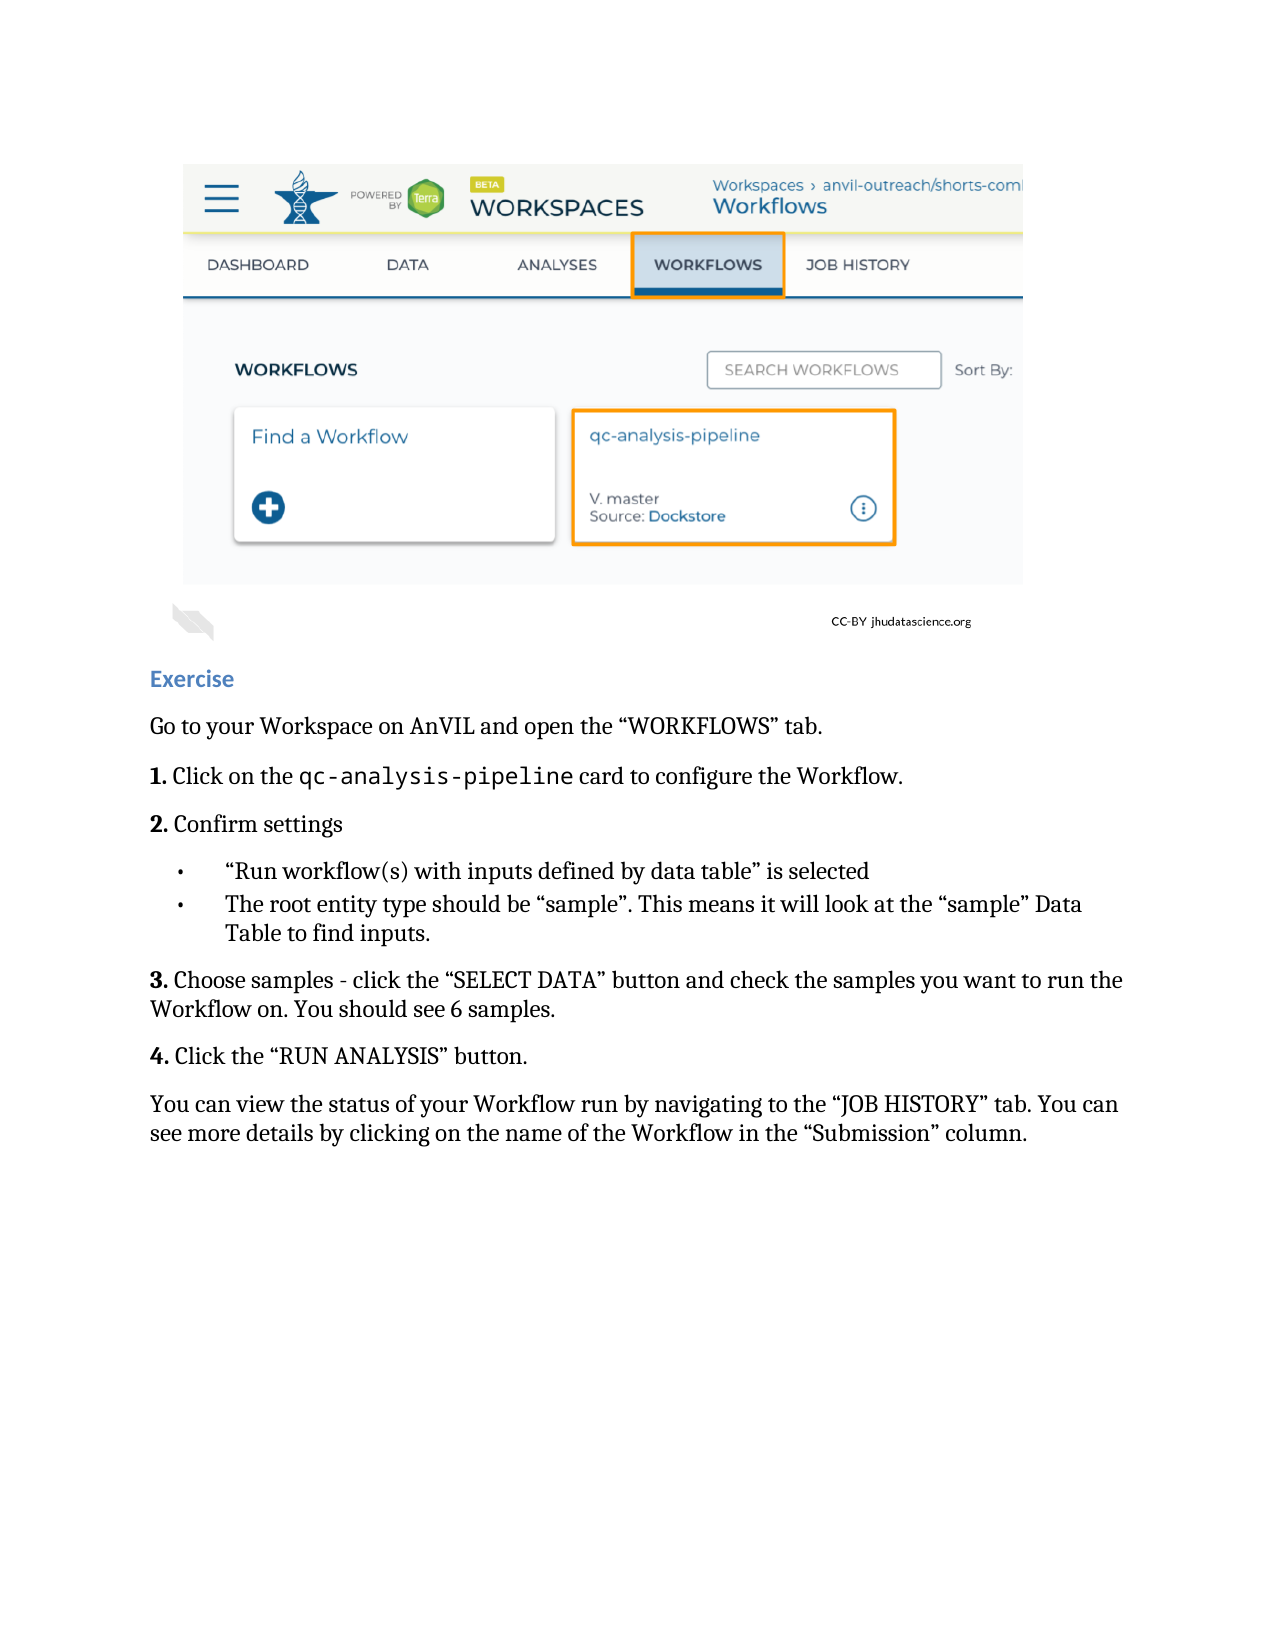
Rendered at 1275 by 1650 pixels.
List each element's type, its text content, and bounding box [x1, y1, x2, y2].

list The root entity type should be “sample”. This means it will look at the “sample” Data Table to find inputs. [175, 890, 1125, 947]
list “Run workflow(s) with inputs defined by data table” is selected [175, 857, 1125, 886]
picture [168, 150, 1044, 643]
subtitle Exercise [150, 663, 1125, 693]
text 4. Click the “RUN ANALYSIS” button. [150, 1042, 1125, 1071]
text 3. Choose samples - click the “SELECT DATA” button and check the samples you want to run the Workflow on. You should see 6 samples. [150, 966, 1125, 1023]
text 2. Confirm settings [150, 810, 1125, 838]
text Go to your Workspace on AnVIL and open the “WORKFLOWS” tab. [150, 712, 1125, 741]
text You can view the status of your Workflow run by navigating to the “JOB HISTORY” tab. You can see more details by clicking on the name of the Workflow in the “Submission” column. [150, 1090, 1125, 1147]
text 1. Click on the qc-analysis-pipeline card to configure the Workflow. [150, 760, 1125, 791]
